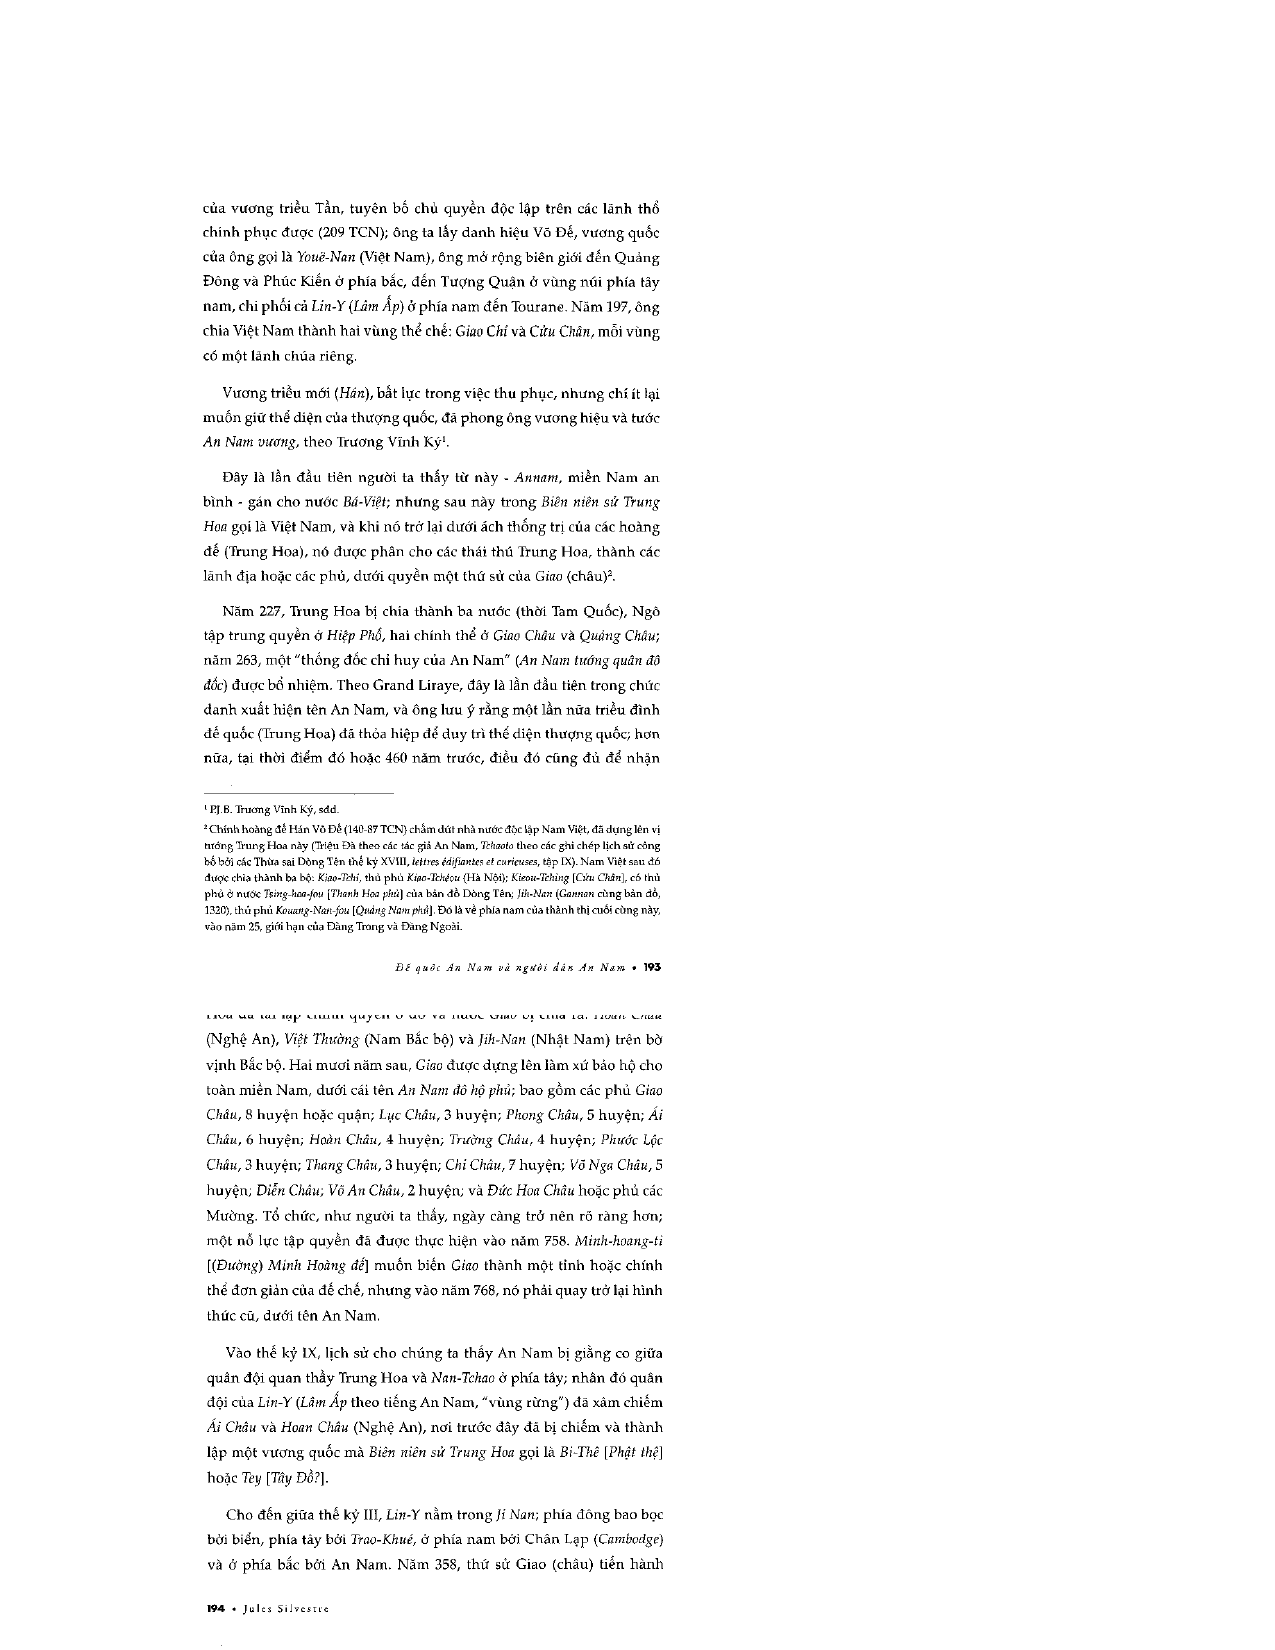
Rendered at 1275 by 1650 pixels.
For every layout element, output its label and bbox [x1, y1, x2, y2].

picture [150, 150, 713, 1650]
